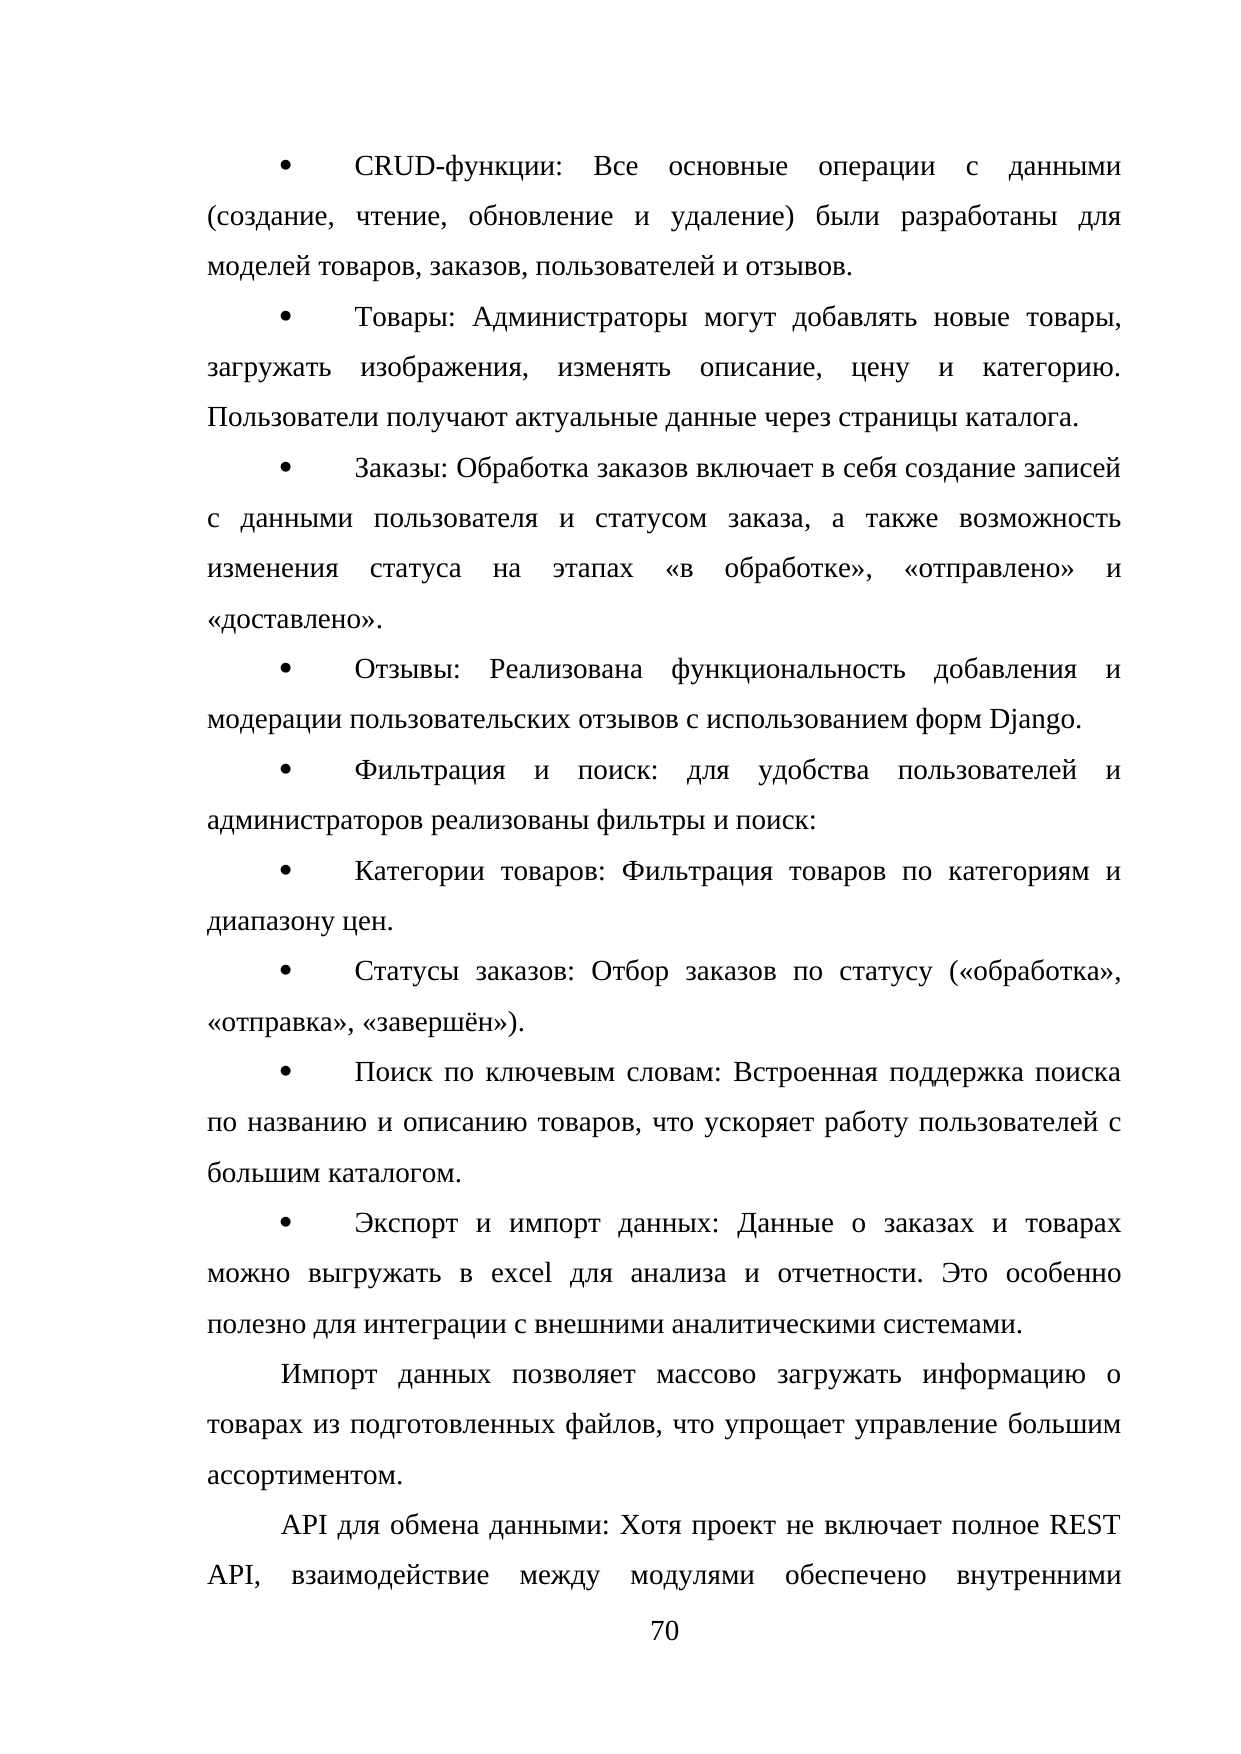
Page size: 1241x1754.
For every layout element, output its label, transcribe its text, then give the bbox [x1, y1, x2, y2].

list Фильтрация и поиск: для удобства пользователей и администраторов реализованы фильтры и поиск: [207, 752, 1122, 836]
list Поиск по ключевым словам: Встроенная поддержка поиска по названию и описанию товаров, что ускоряет работу пользователей с большим каталогом. [207, 1054, 1122, 1188]
list Отзывы: Реализована функциональность добавления и модерации пользовательских отзывов с использованием форм Django. [207, 651, 1122, 735]
list Категории товаров: Фильтрация товаров по категориям и диапазону цен. [207, 853, 1122, 937]
list Статусы заказов: Отбор заказов по статусу («обработка», «отправка», «завершён»). [207, 953, 1122, 1037]
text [207, 1507, 1122, 1591]
list Товары: Администраторы могут добавлять новые товары, загружать изображения, изменять описание, цену и категорию. Пользователи получают актуальные данные через страницы каталога. [207, 299, 1122, 433]
list CRUD-функции: Все основные операции с данными (создание, чтение, обновление и удаление) были разработаны для моделей товаров, заказов, пользователей и отзывов. [207, 148, 1122, 282]
list Заказы: Обработка заказов включает в себя создание записей с данными пользователя и статусом заказа, а также возможность изменения статуса на этапах «в обработке», «отправлено» и «доставлено». [207, 450, 1122, 634]
list Экспорт и импорт данных: Данные о заказах и товарах можно выгружать в excel для анализа и отчетности. Это особенно полезно для интеграции с внешними аналитическими системами. [207, 1205, 1122, 1339]
text Импорт данных позволяет массово загружать информацию о товарах из подготовленных файлов, что упрощает управление большим ассортиментом. [207, 1356, 1122, 1490]
